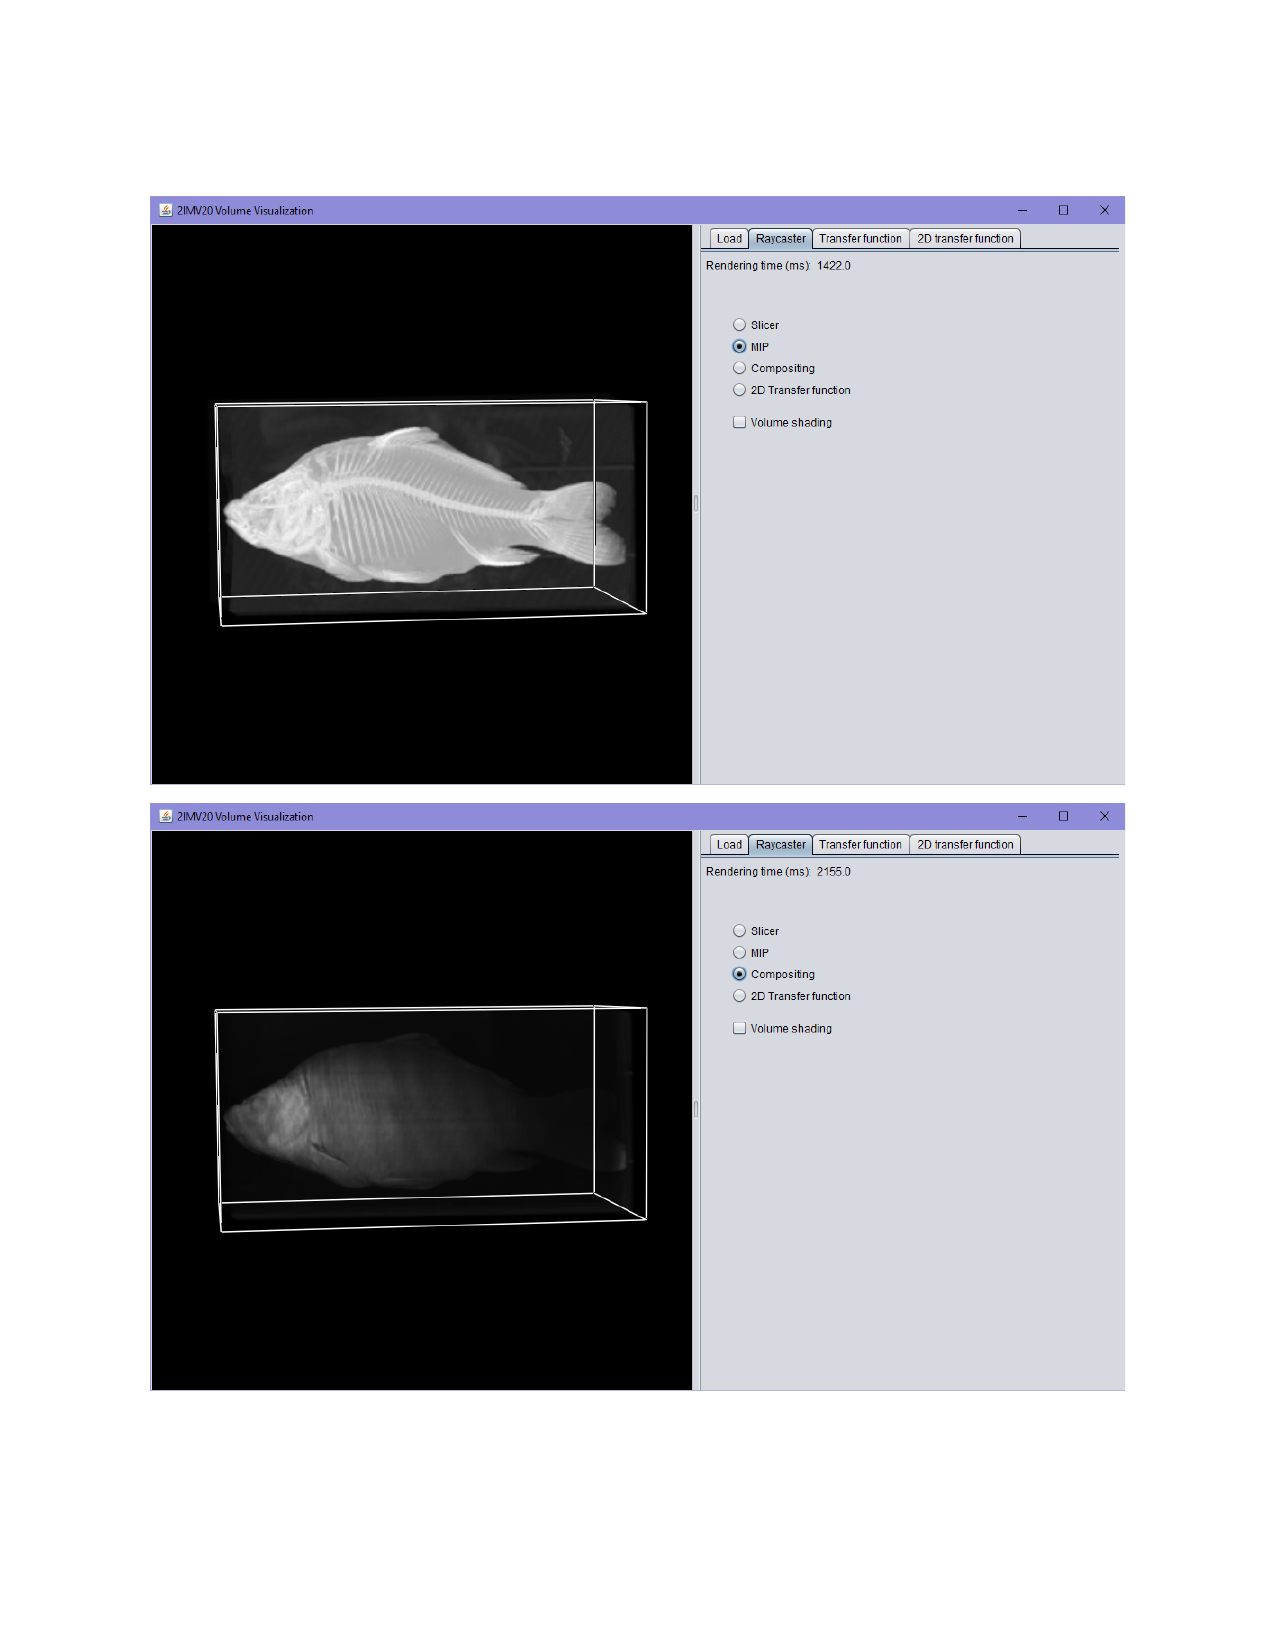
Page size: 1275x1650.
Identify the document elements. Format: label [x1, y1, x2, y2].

picture [150, 196, 1125, 785]
picture [150, 803, 1125, 1391]
